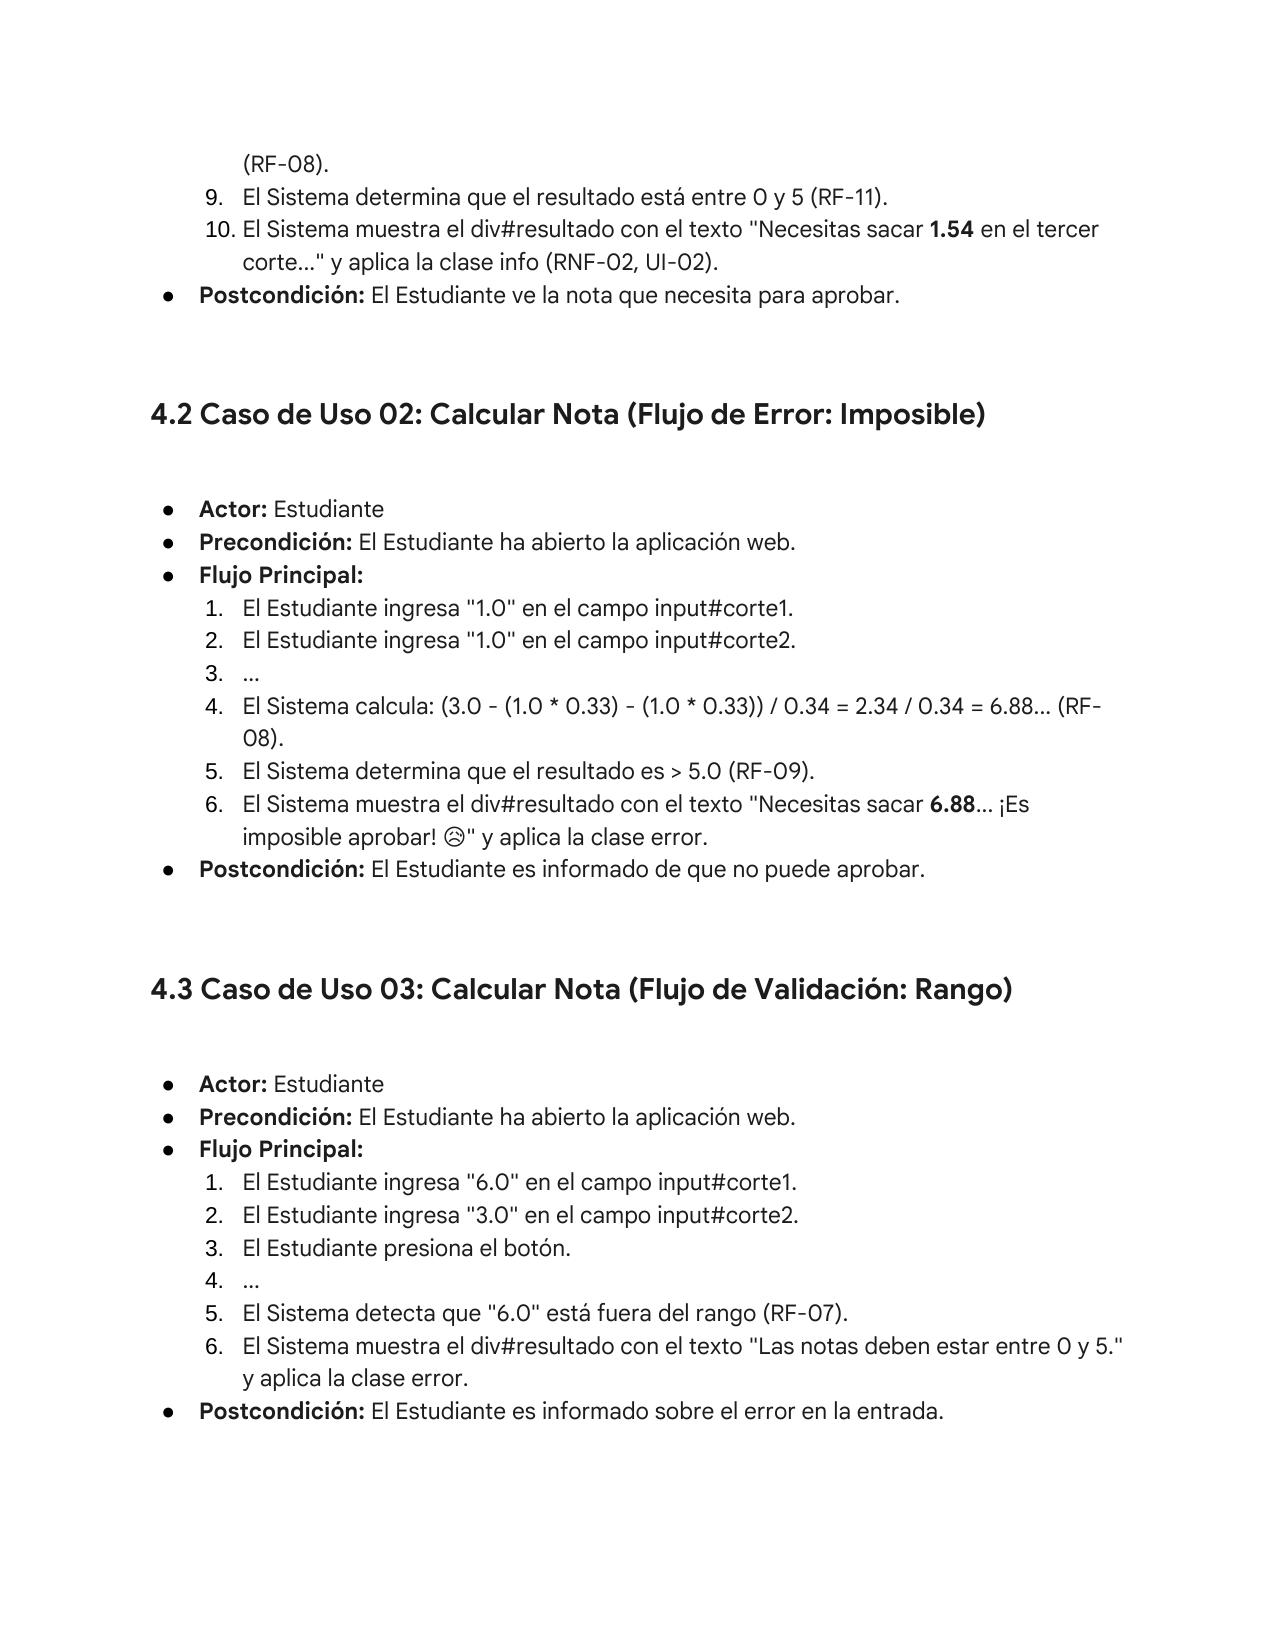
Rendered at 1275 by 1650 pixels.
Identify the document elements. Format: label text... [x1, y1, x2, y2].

list El Estudiante ingresa "6.0" en el campo input#corte1. [205, 1168, 1125, 1197]
list Actor: Estudiante [161, 1070, 1125, 1099]
list Postcondición: El Estudiante es informado de que no puede aprobar. [161, 855, 1125, 884]
list Postcondición: El Estudiante ve la nota que necesita para aprobar. [161, 281, 1125, 309]
list El Sistema detecta que "6.0" está fuera del rango (RF-07). [205, 1299, 1125, 1328]
subtitle 4.3 Caso de Uso 03: Calcular Nota (Flujo de Validación: Rango) [150, 971, 1125, 1007]
list El Sistema muestra el div#resultado con el texto "Necesitas sacar 1.54 en el tercer corte..." y aplica la clase info (RNF-02, UI-02). [205, 215, 1125, 277]
list El Sistema muestra el div#resultado con el texto "Necesitas sacar 6.88... ¡Es imposible aprobar! 😥" y aplica la clase error. [205, 790, 1125, 851]
list El Estudiante ingresa "1.0" en el campo input#corte2. [205, 626, 1125, 655]
list Precondición: El Estudiante ha abierto la aplicación web. [161, 1103, 1125, 1132]
list Actor: Estudiante [161, 496, 1125, 524]
subtitle 4.2 Caso de Uso 02: Calcular Nota (Flujo de Error: Imposible) [150, 396, 1125, 433]
list Flujo Principal: [161, 561, 1125, 590]
list El Estudiante presiona el botón. [205, 1234, 1125, 1262]
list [205, 150, 1125, 179]
list Flujo Principal: [161, 1136, 1125, 1164]
list El Estudiante ingresa "1.0" en el campo input#corte1. [205, 594, 1125, 622]
list El Sistema determina que el resultado está entre 0 y 5 (RF-11). [205, 183, 1125, 211]
list El Estudiante ingresa "3.0" en el campo input#corte2. [205, 1201, 1125, 1230]
list Postcondición: El Estudiante es informado sobre el error en la entrada. [161, 1397, 1125, 1426]
list El Sistema muestra el div#resultado con el texto "Las notas deben estar entre 0 y 5." y aplica la clase error. [205, 1332, 1125, 1393]
list ... [205, 659, 1125, 688]
list Precondición: El Estudiante ha abierto la aplicación web. [161, 528, 1125, 557]
list ... [205, 1266, 1125, 1295]
list El Sistema determina que el resultado es > 5.0 (RF-09). [205, 757, 1125, 786]
list El Sistema calcula: (3.0 - (1.0 * 0.33) - (1.0 * 0.33)) / 0.34 = 2.34 / 0.34 = 6.88... (RF-08). [205, 692, 1125, 753]
